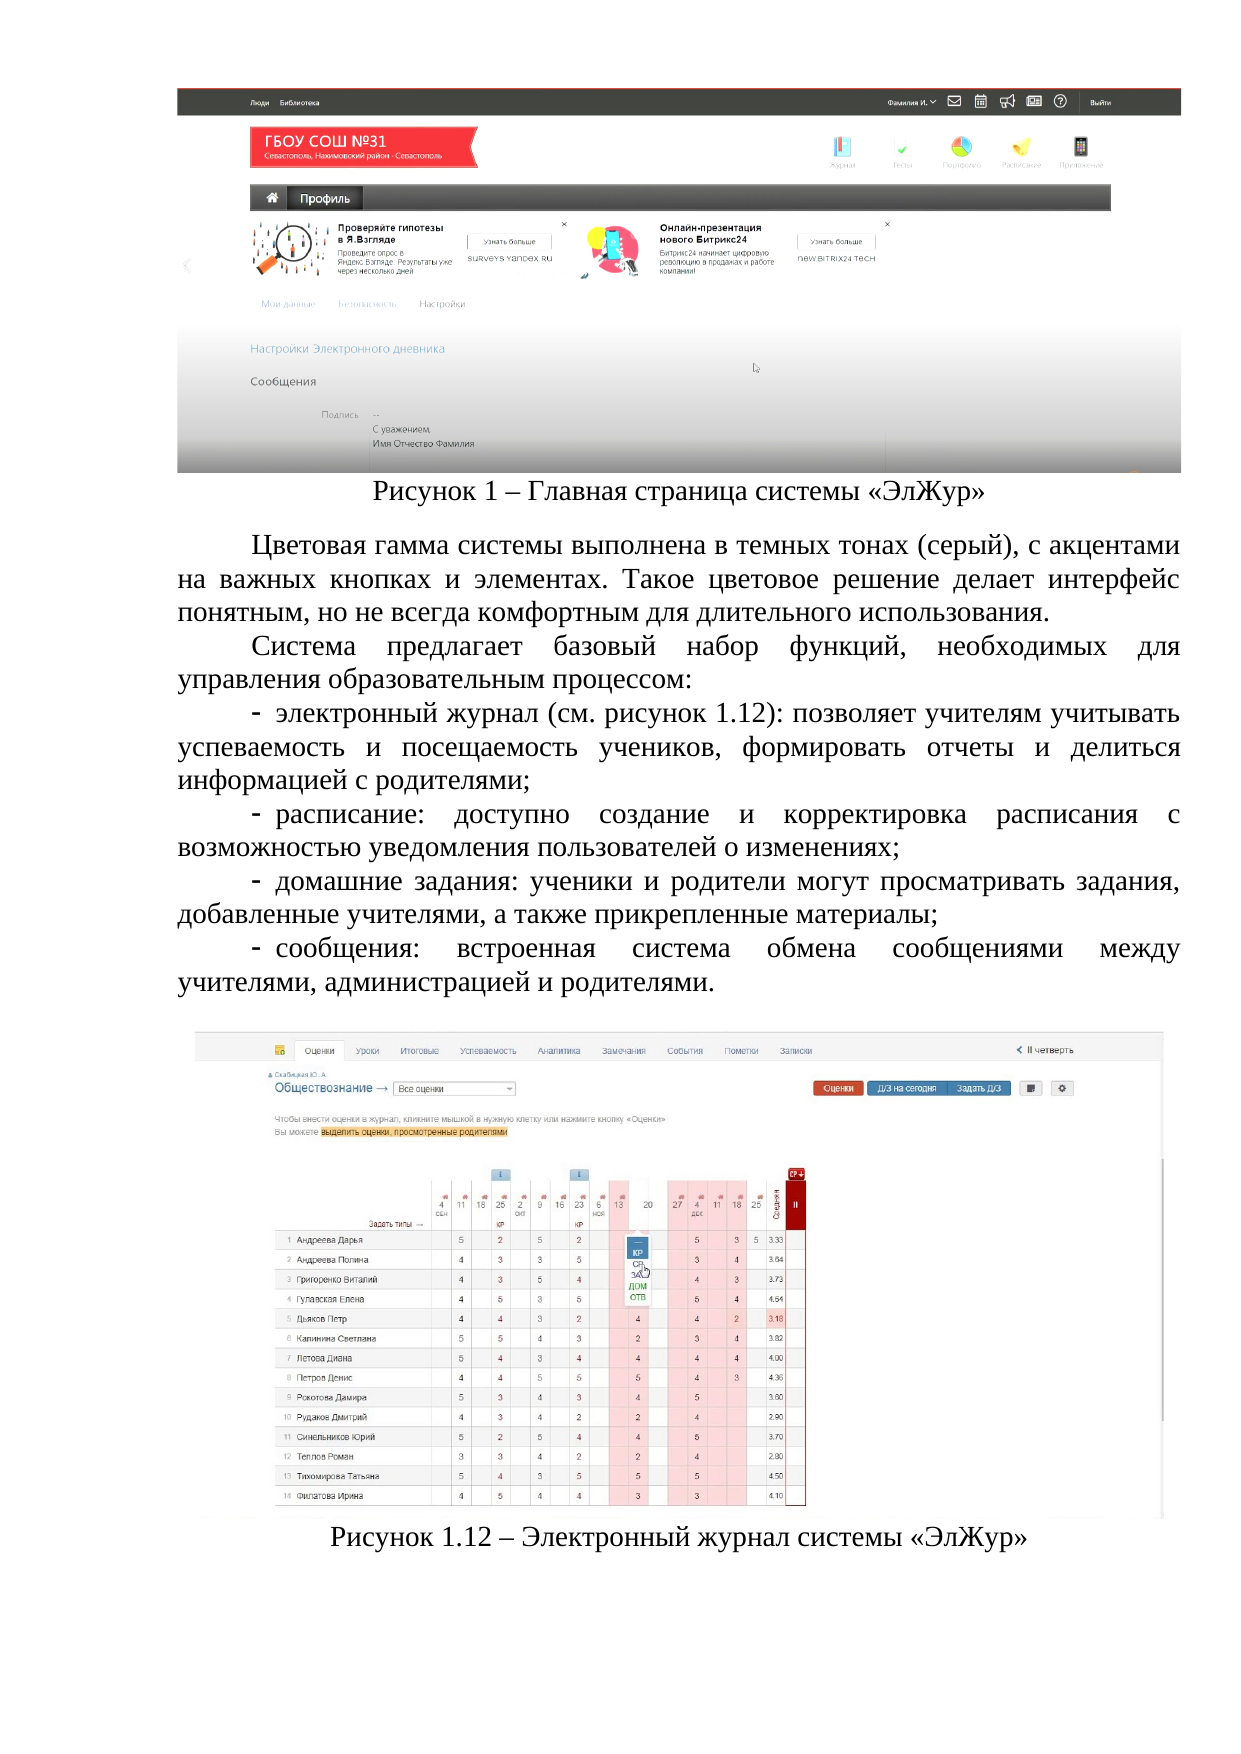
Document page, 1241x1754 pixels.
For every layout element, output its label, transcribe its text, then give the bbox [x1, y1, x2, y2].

text Цветовая гамма системы выполнена в темных тонах (серый), с акцентами на важных кнопках и элементах. Такое цветовое решение делает интерфейс понятным, но не всегда комфортным для длительного использования. [177, 527, 1181, 628]
picture [177, 88, 1182, 473]
list домашние задания: ученики и родители могут просматривать задания, добавленные учителями, а также прикрепленные материалы; [177, 863, 1181, 930]
list расписание: доступно создание и корректировка расписания с возможностью уведомления пользователей о изменениях; [177, 796, 1181, 863]
list сообщения: встроенная система обмена сообщениями между учителями, администрацией и родителями. [177, 930, 1181, 997]
list электронный журнал (см. рисунок 1.12): позволяет учителям учитывать успеваемость и посещаемость учеников, формировать отчеты и делиться информацией с родителями; [177, 695, 1181, 796]
text Система предлагает базовый набор функций, необходимых для управления образовательным процессом: [177, 628, 1181, 695]
text Рисунок 1.12 – Электронный журнал системы «ЭлЖур» [177, 1519, 1181, 1552]
picture [194, 1031, 1164, 1519]
text Рисунок 1.11 – Главная страница системы «ЭлЖур» [177, 473, 1181, 507]
